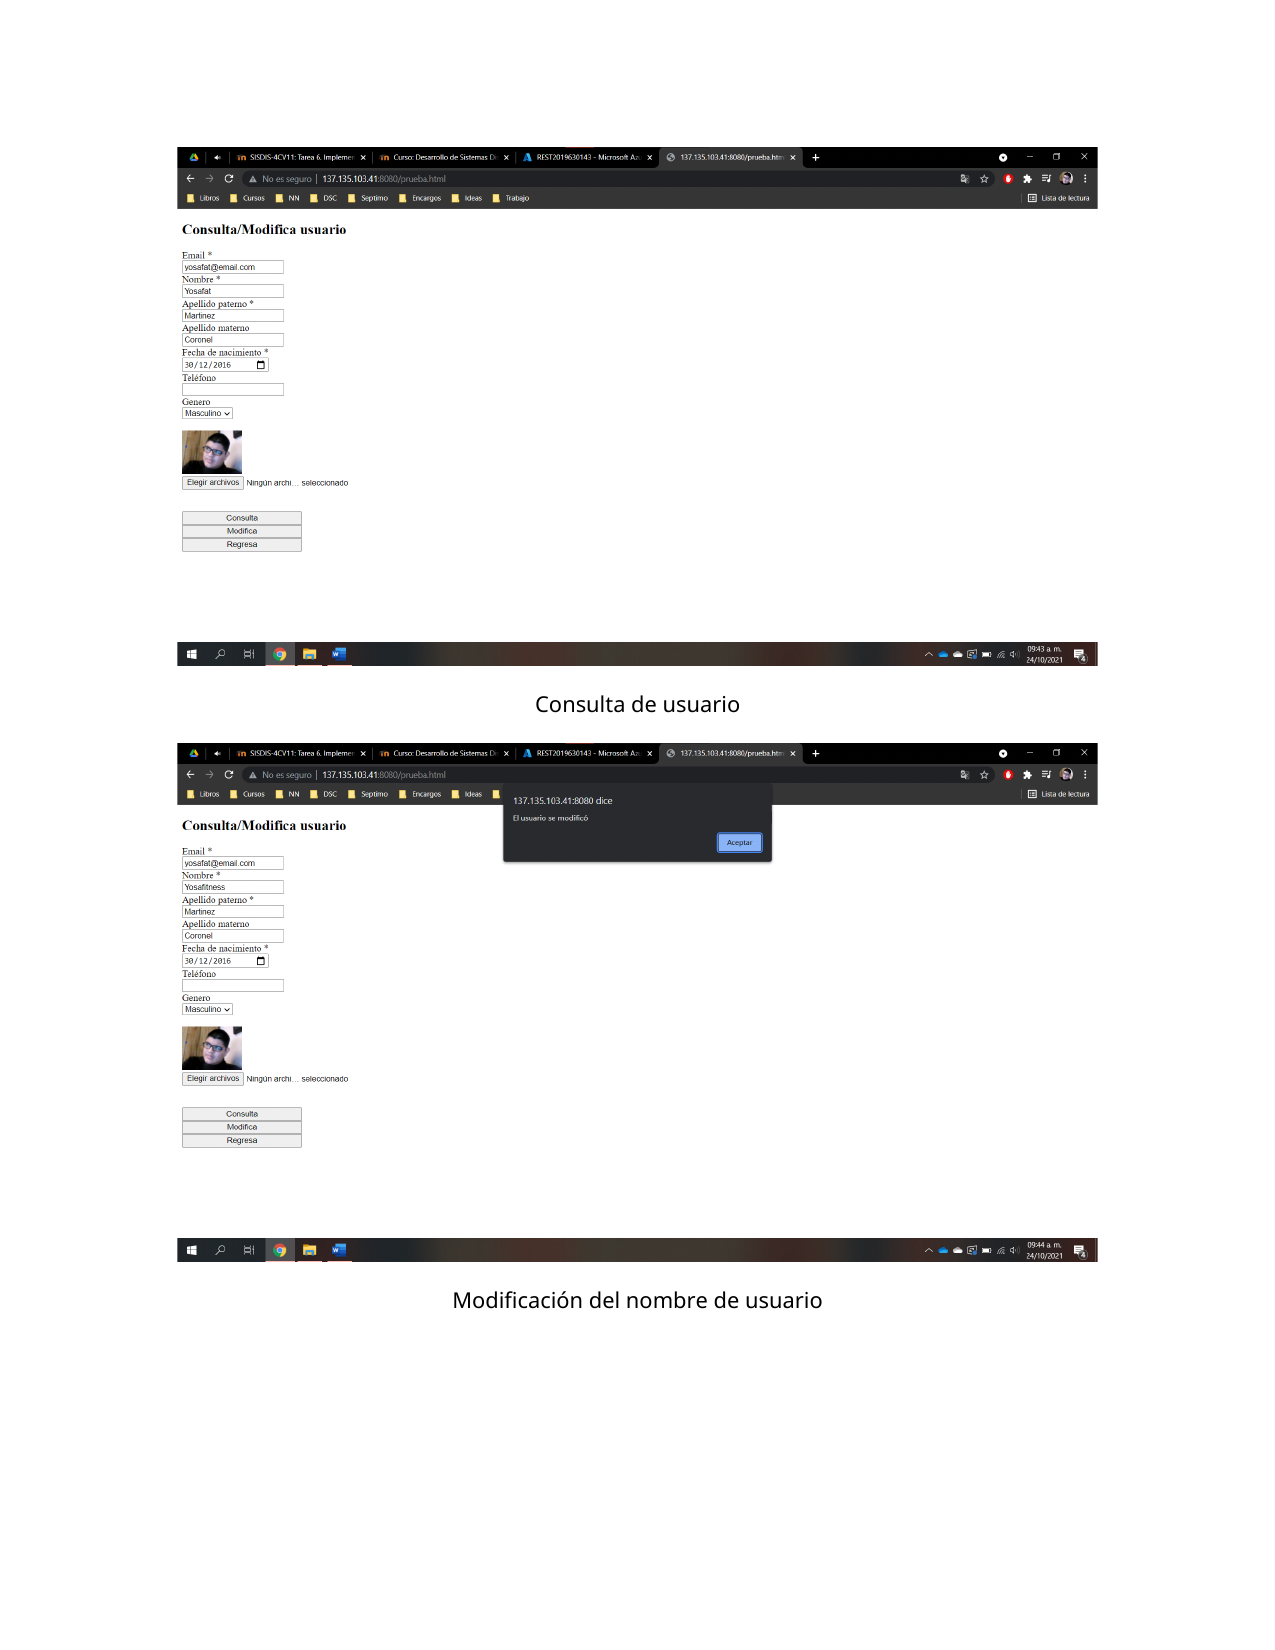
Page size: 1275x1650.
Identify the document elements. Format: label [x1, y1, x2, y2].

picture [177, 743, 1098, 1262]
picture [177, 147, 1098, 666]
